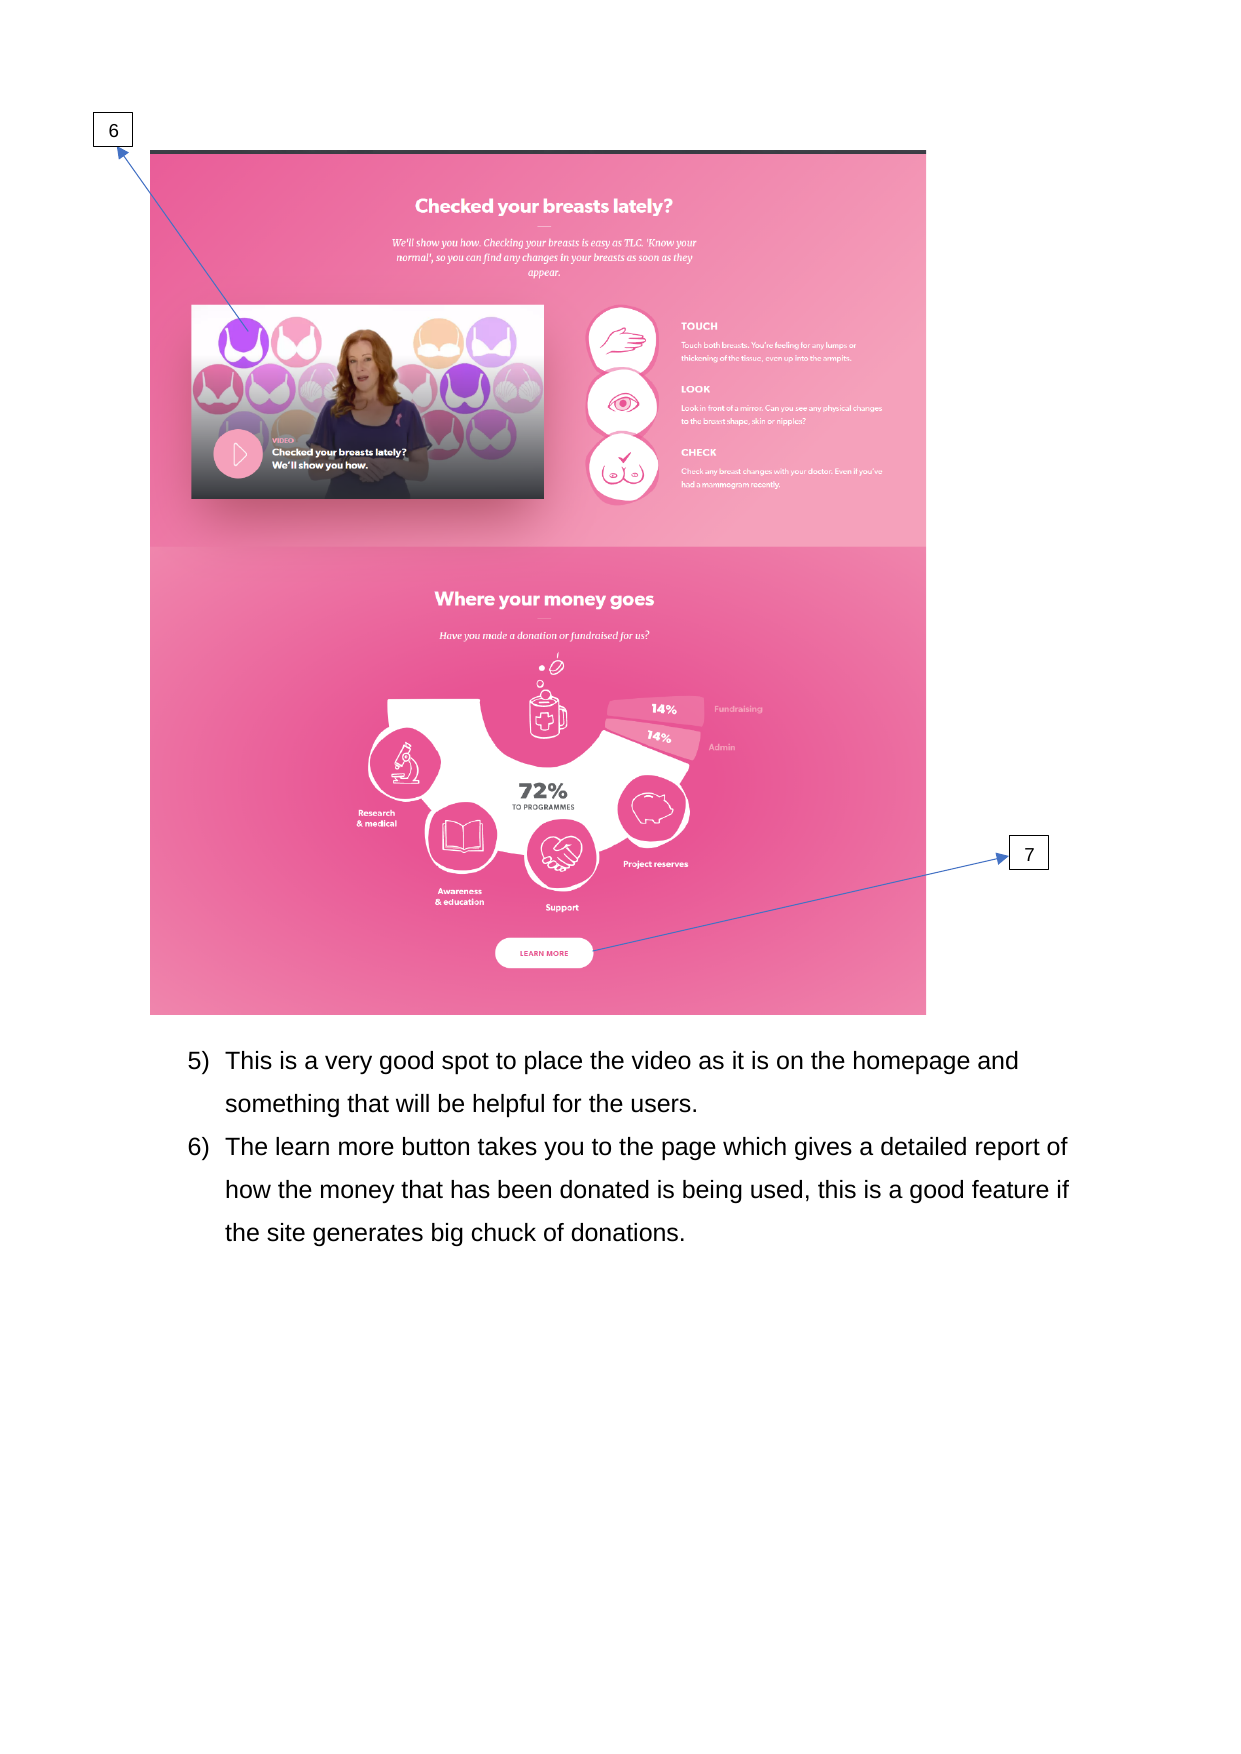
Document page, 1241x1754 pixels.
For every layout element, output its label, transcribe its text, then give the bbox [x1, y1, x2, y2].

list The learn more button takes you to the page which gives a detailed report of how the money that has been donated is being used, this is a good feature if the site generates big chuck of donations. [187, 1132, 1090, 1247]
list This is a very good spot to place the video as it is on the homepage and something that will be helpful for the users. [187, 1046, 1090, 1118]
picture [150, 150, 927, 1015]
